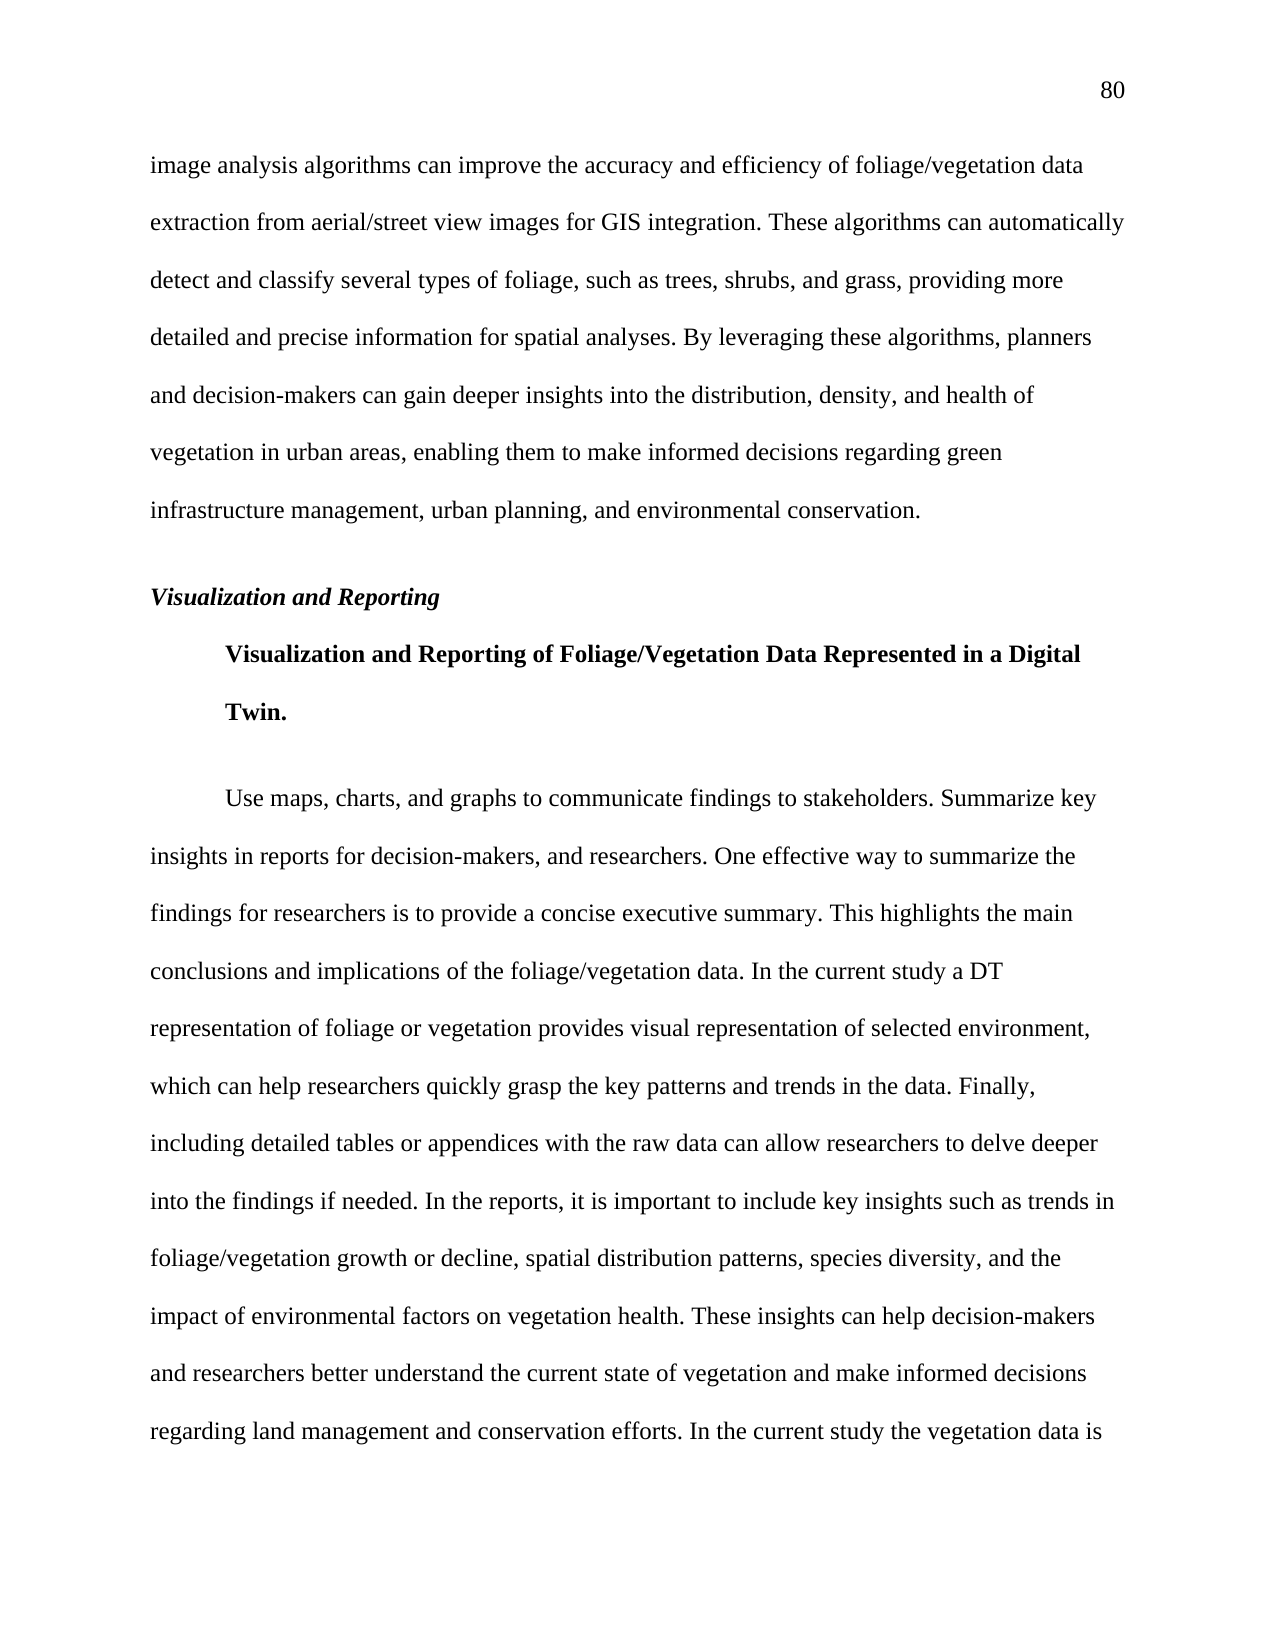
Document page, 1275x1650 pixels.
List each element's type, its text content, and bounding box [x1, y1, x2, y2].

subtitle Visualization and Reporting [150, 582, 1125, 610]
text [150, 150, 1125, 524]
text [150, 783, 1125, 1444]
subtitle Visualization and Reporting of Foliage/Vegetation Data Represented in a Digital Twin. [225, 639, 1125, 725]
